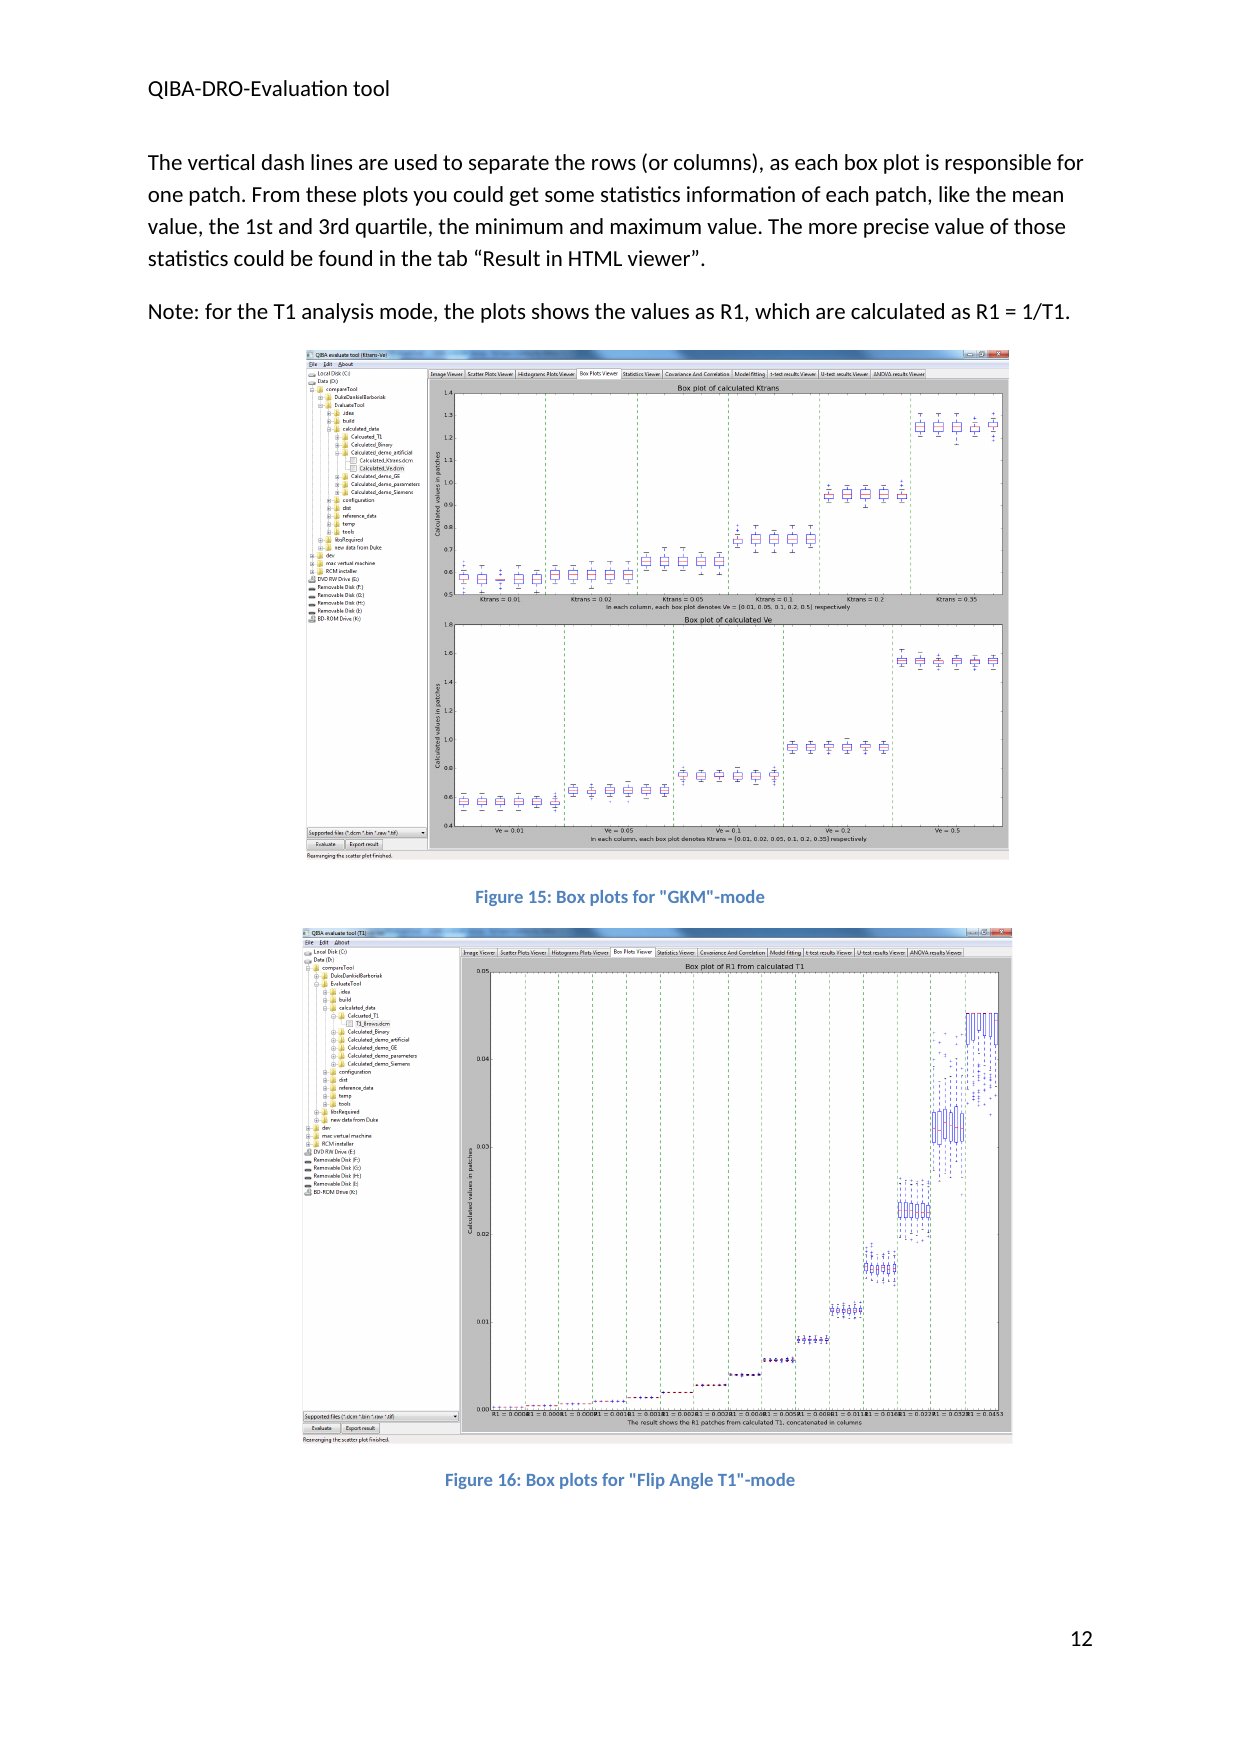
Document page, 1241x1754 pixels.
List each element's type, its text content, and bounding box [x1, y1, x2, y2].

text Figure 15: Box plots for "GKM"-mode [148, 885, 1093, 908]
text Note: for the T1 analysis mode, the plots shows the values as R1, which are calculated as R1 = 1/T1. [148, 297, 1093, 325]
picture [306, 350, 1009, 860]
picture [302, 928, 1013, 1444]
text The vertical dash lines are used to separate the rows (or columns), as each box plot is responsible for one patch. From these plots you could get some statistics information of each patch, like the mean value, the 1st and 3rd quartile, the minimum and maximum value. The more precise value of those statistics could be found in the tab “Result in HTML viewer”. [148, 148, 1093, 272]
text Figure 16: Box plots for "Flip Angle T1"-mode [148, 1468, 1093, 1491]
